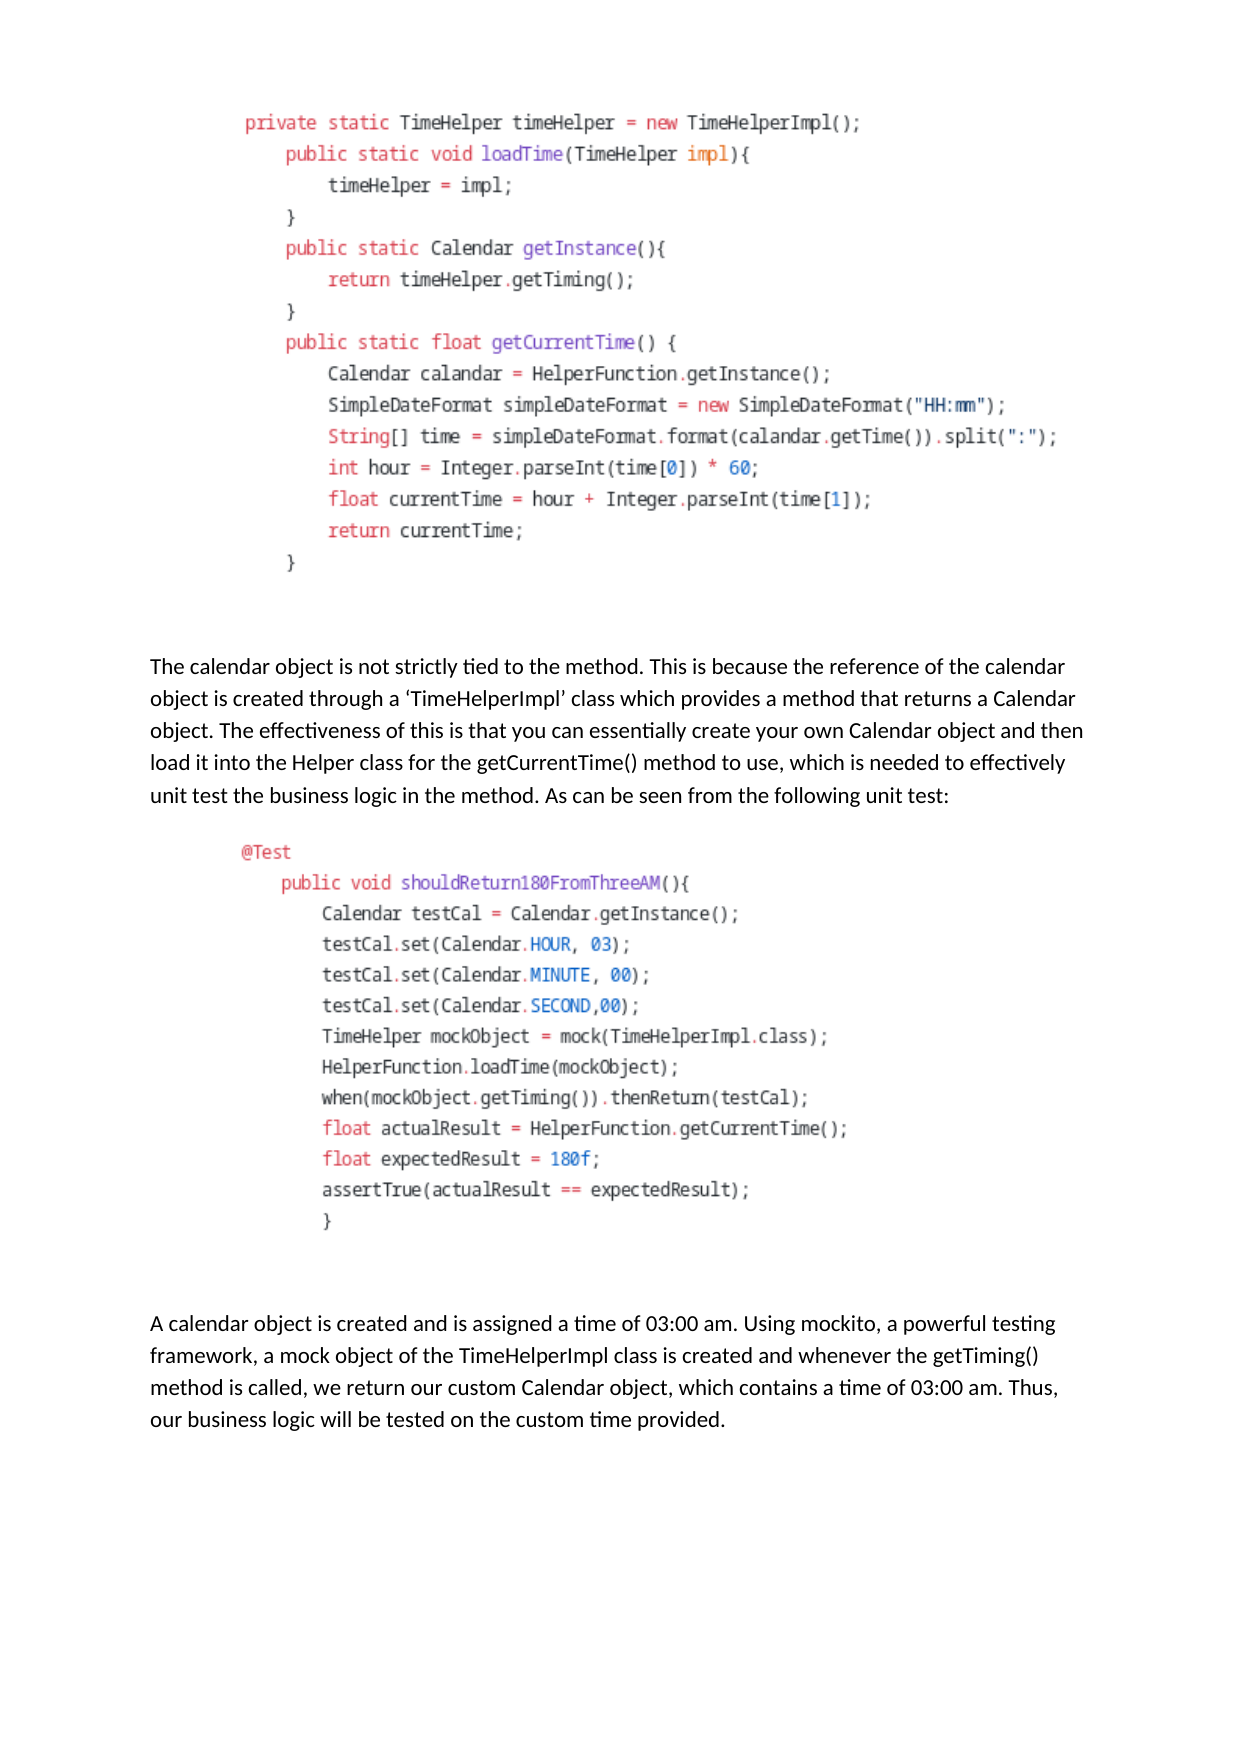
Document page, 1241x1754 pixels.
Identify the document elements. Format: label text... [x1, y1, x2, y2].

text A calendar object is created and is assigned a time of 03:00 am. Using mockito, a powerful testing framework, a mock object of the TimeHelperImpl class is created and whenever the getTiming() method is called, we return our custom Calendar object, which contains a time of 03:00 am. Thus, our business logic will be tested on the custom time provided. [150, 1309, 1090, 1433]
text The calendar object is not strictly tied to the method. This is because the reference of the calendar object is created through a ‘TimeHelperImpl’ class which provides a method that returns a Calendar object. The effectiveness of this is that you can essentially create your own Calendar object and then load it into the Helper class for the getCurrentTime() method to use, which is needed to effectively unit test the business logic in the method. As can be seen from the following unit test: [150, 652, 1090, 809]
